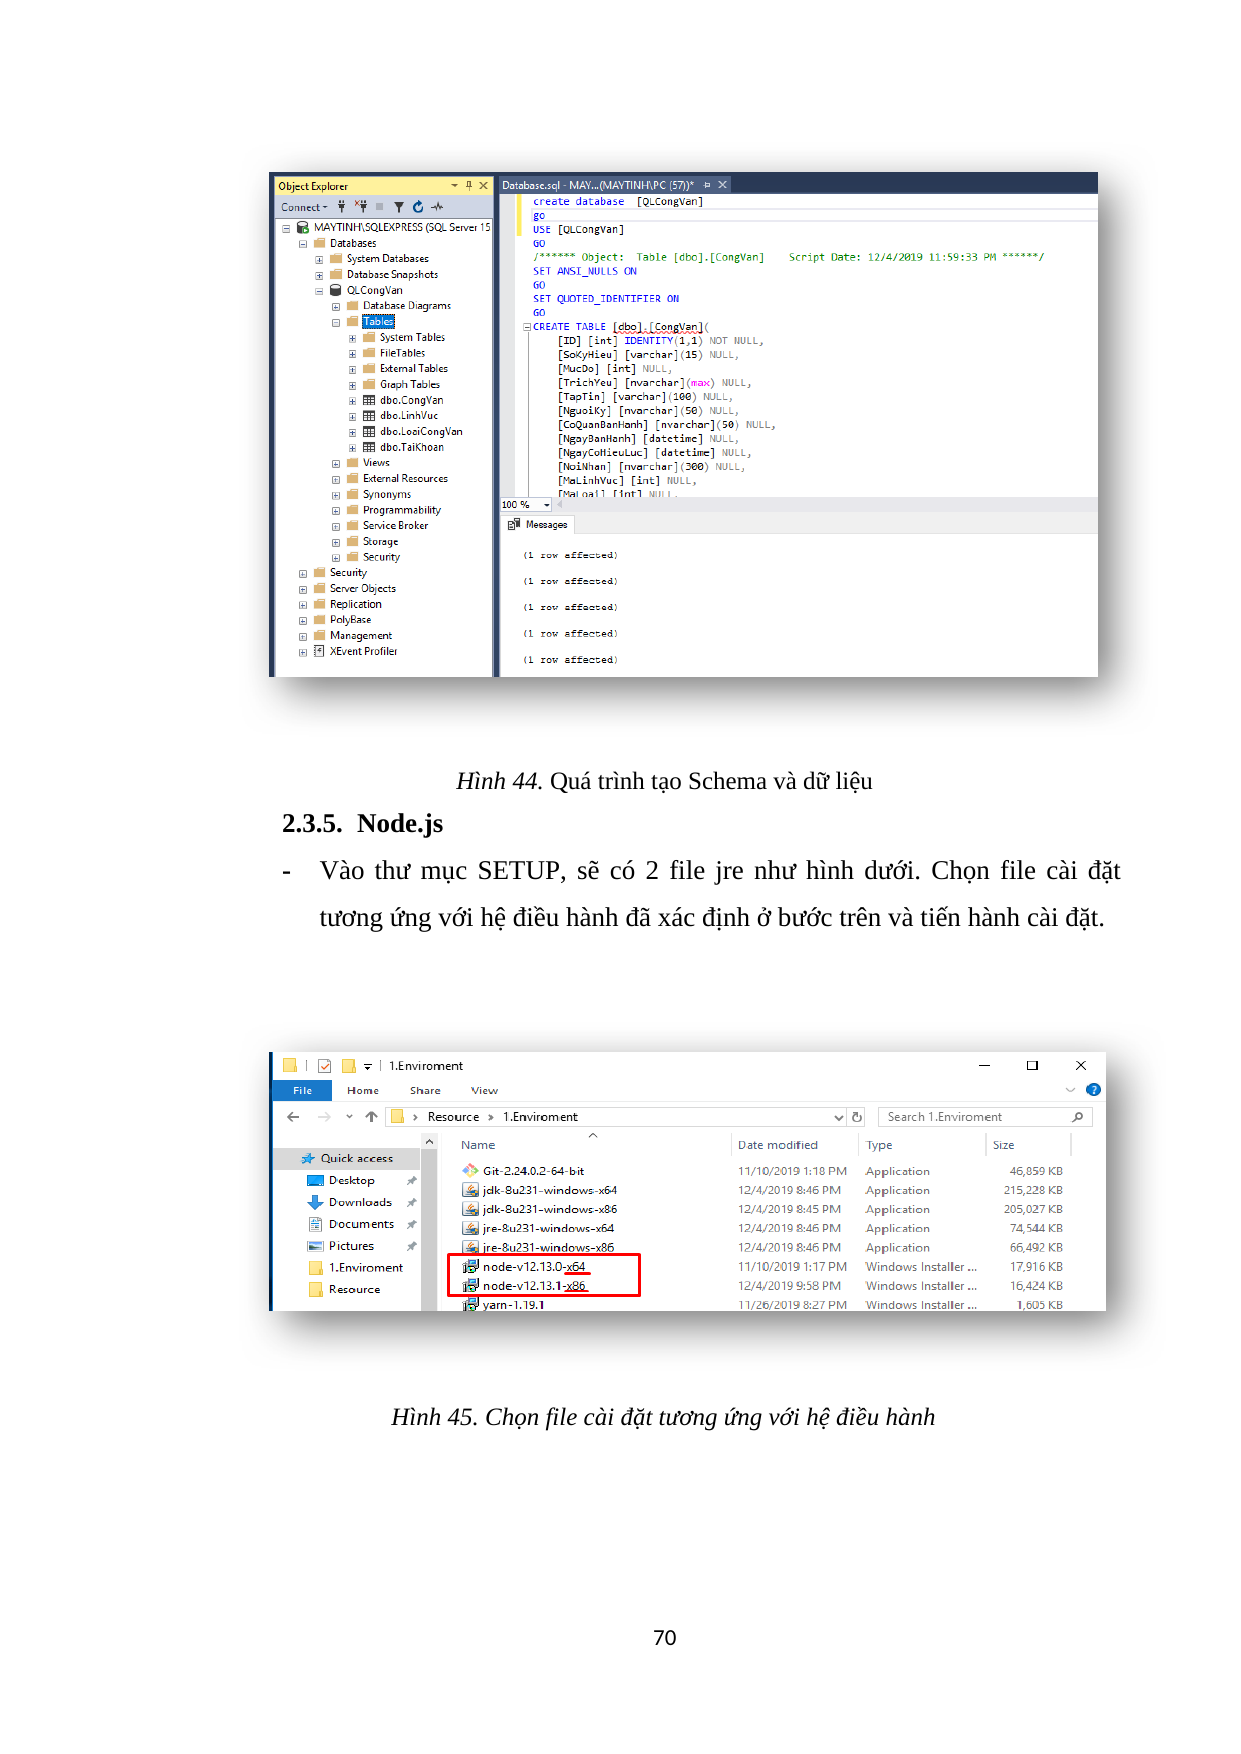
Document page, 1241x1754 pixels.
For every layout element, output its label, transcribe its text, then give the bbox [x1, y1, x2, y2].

list Vào thư mục SETUP, sẽ có 2 file jre như hình dưới. Chọn file cài đặt tương ứng với hệ điều hành đã xác định ở bước trên và tiến hành cài đặt. [282, 854, 1122, 932]
picture [269, 1052, 1106, 1311]
list Node.js [282, 807, 1122, 838]
text Hình 45. Chọn file cài đặt tương ứng với hệ điều hành [207, 1402, 1122, 1431]
text Hình 44. Quá trình tạo Schema và dữ liệu [207, 766, 1122, 795]
picture [269, 172, 1098, 677]
